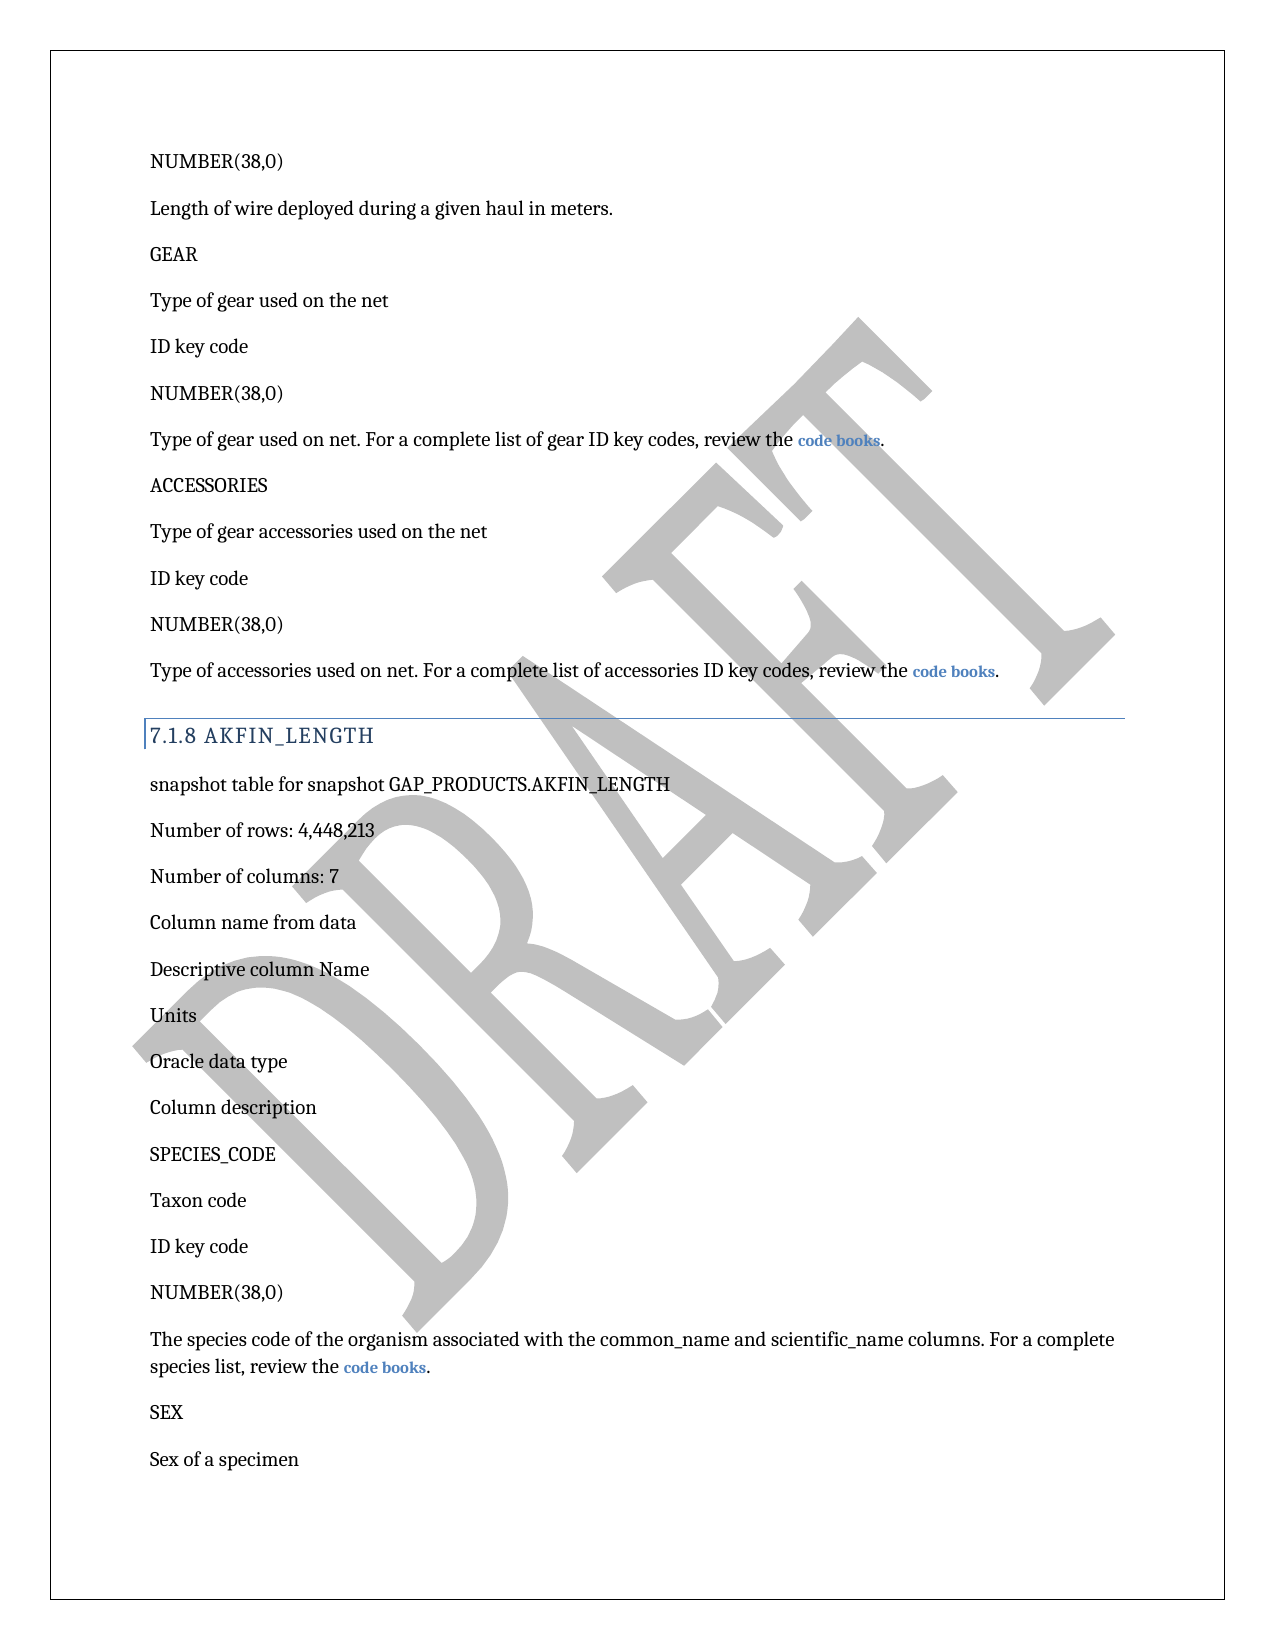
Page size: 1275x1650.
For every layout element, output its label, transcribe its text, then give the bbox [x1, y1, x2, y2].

text NUMBER(38,0) [150, 381, 1125, 405]
text ID key code [150, 566, 1125, 590]
text GEAR [150, 242, 1125, 266]
text Sex of a specimen [150, 1447, 1125, 1471]
text Type of gear used on net. For a complete list of gear ID key codes, review the code books. [150, 427, 1125, 451]
text SEX [150, 1401, 1125, 1425]
text Number of rows: 4,448,213 [150, 818, 1125, 842]
text Length of wire deployed during a given haul in meters. [150, 196, 1125, 220]
subtitle 7.1.8 AKFIN_LENGTH [146, 719, 1125, 749]
text snapshot table for snapshot GAP_PRODUCTS.AKFIN_LENGTH [150, 772, 1125, 796]
text SPECIES_CODE [150, 1142, 1125, 1166]
text Column name from data [150, 911, 1125, 935]
text Type of accessories used on net. For a complete list of accessories ID key codes, review the code books. [150, 659, 1125, 683]
text NUMBER(38,0) [150, 612, 1125, 636]
text Number of columns: 7 [150, 865, 1125, 889]
text The species code of the organism associated with the common_name and scientific_name columns. For a complete species list, review the code books. [150, 1327, 1125, 1379]
text ACCESSORIES [150, 474, 1125, 498]
text Taxon code [150, 1188, 1125, 1212]
text Type of gear used on the net [150, 289, 1125, 313]
text NUMBER(38,0) [150, 150, 1125, 174]
text Descriptive column Name [150, 957, 1125, 981]
text Column description [150, 1096, 1125, 1120]
text NUMBER(38,0) [150, 1281, 1125, 1305]
text ID key code [150, 1235, 1125, 1259]
text ID key code [150, 335, 1125, 359]
text Oracle data type [150, 1050, 1125, 1074]
text Units [150, 1003, 1125, 1027]
text Type of gear accessories used on the net [150, 520, 1125, 544]
